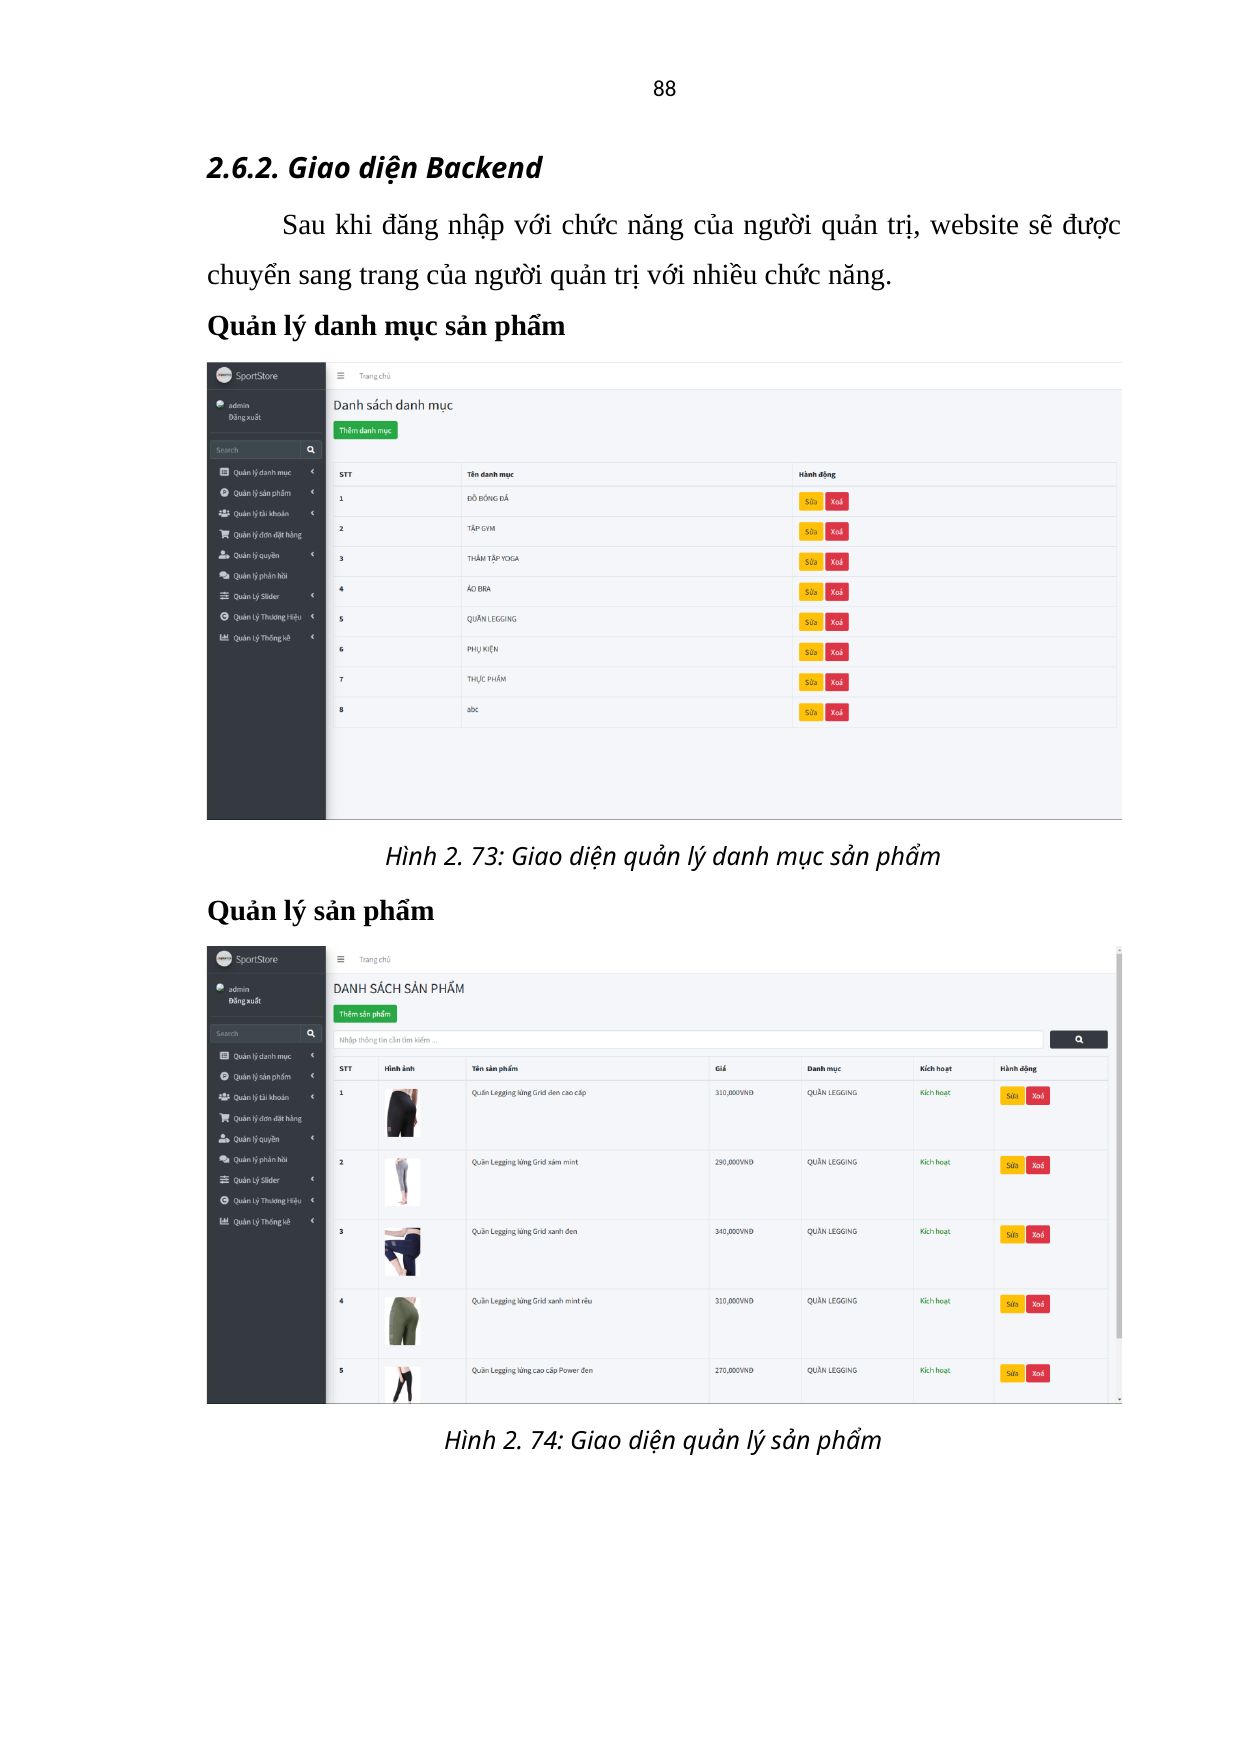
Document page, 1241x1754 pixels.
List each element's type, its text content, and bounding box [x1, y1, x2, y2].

picture [206, 360, 1123, 820]
text Sau khi đăng nhập với chức năng của người quản trị, website sẽ được chuyển sang trang của người quản trị với nhiều chức năng. [207, 207, 1122, 291]
text Hình 2. 73: Giao diện quản lý danh mục sản phẩm [207, 838, 1122, 872]
text Quản lý sản phẩm [207, 893, 1122, 927]
text Quản lý danh mục sản phẩm [207, 308, 1122, 341]
picture [206, 946, 1123, 1404]
text Hình 2. 74: Giao diện quản lý sản phẩm [207, 1422, 1122, 1456]
subtitle 2.6.2. Giao diện Backend [207, 148, 1122, 187]
